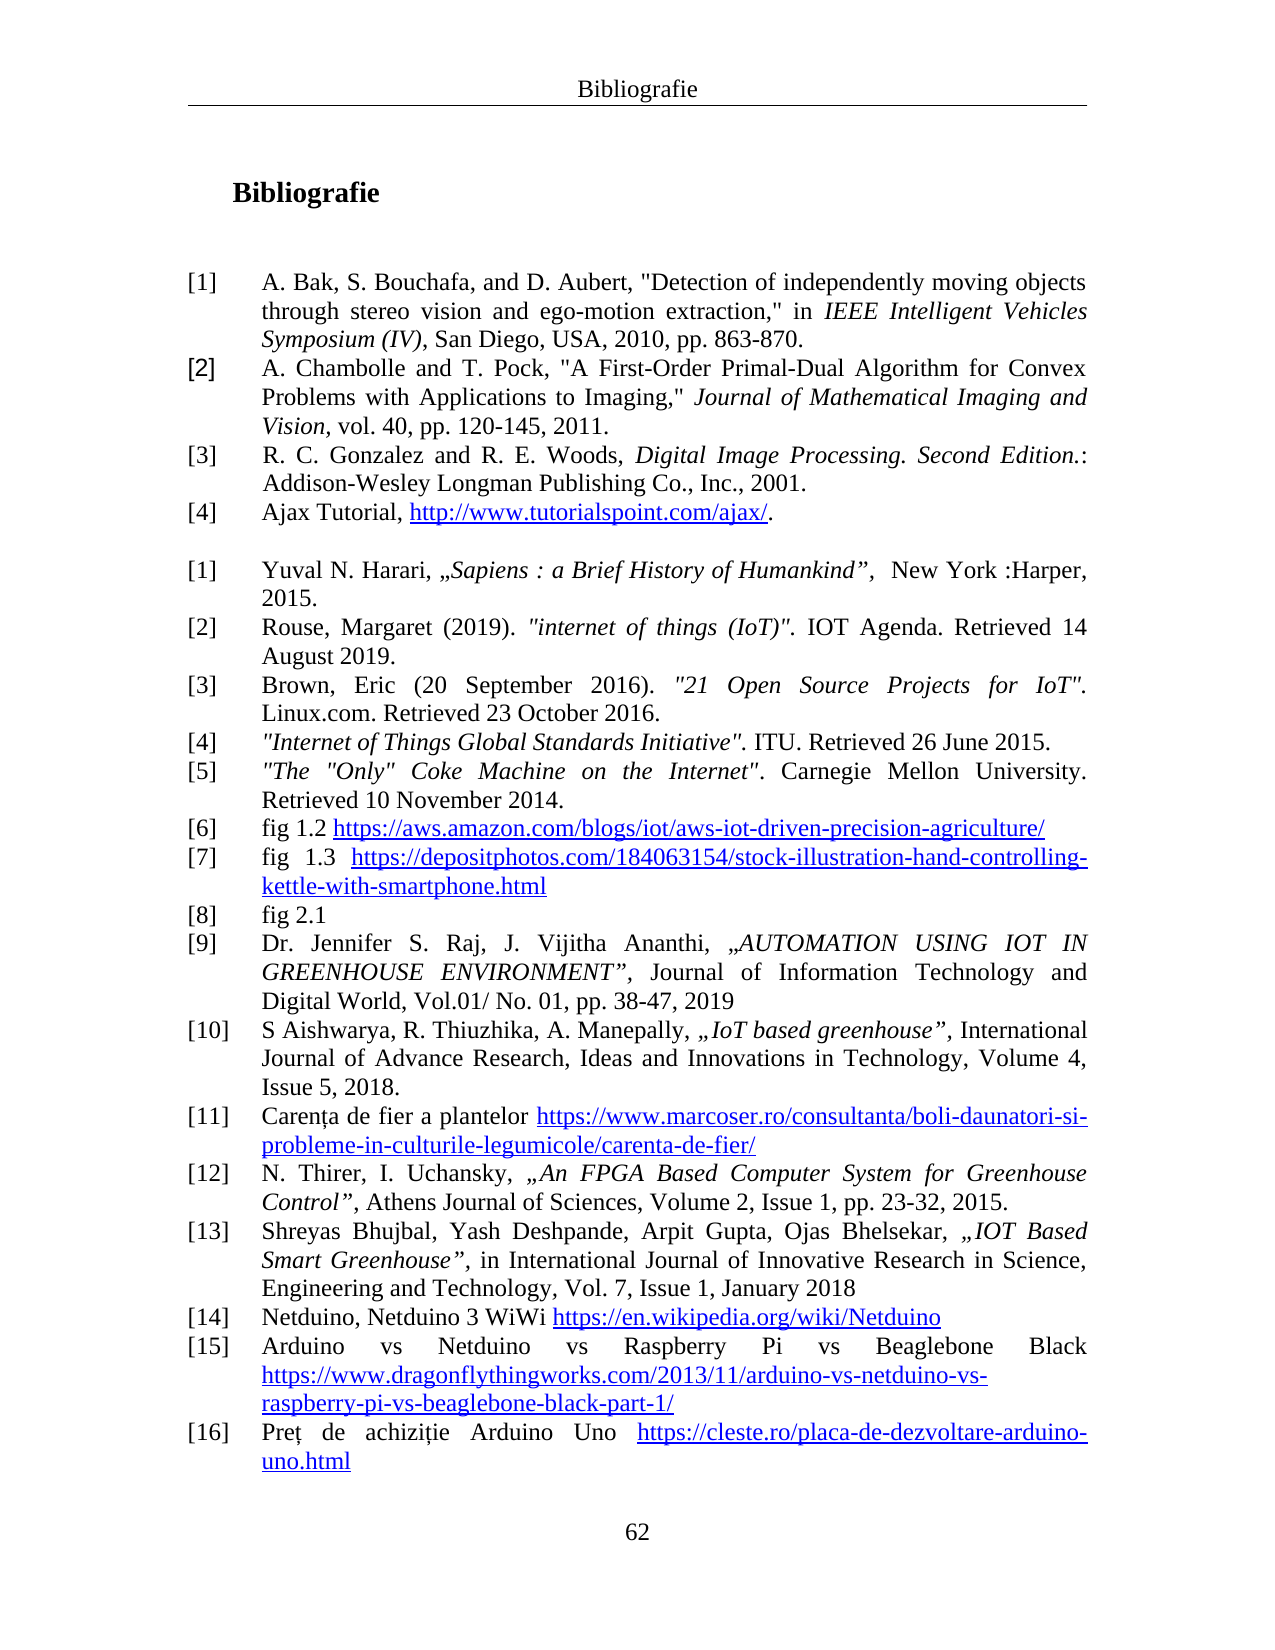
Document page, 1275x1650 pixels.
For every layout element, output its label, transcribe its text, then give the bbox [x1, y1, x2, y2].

text [12] N. Thirer, I. Uchansky, „An FPGA Based Computer System for Greenhouse Control”, Athens Journal of Sciences, Volume 2, Issue 1, pp. 23-32, 2015. [187, 1158, 1087, 1216]
text [9] Dr. Jennifer S. Raj, J. Vijitha Ananthi, „AUTOMATION USING IOT IN GREENHOUSE ENVIRONMENT”, Journal of Information Technology and Digital World, Vol.01/ No. 01, pp. 38-47, 2019 [187, 928, 1087, 1015]
text [4] Ajax Tutorial, http://www.tutorialspoint.com/ajax/. [187, 497, 1087, 526]
text [5] "The "Only" Coke Machine on the Internet". Carnegie Mellon University. Retrieved 10 November 2014. [187, 756, 1087, 813]
text [2] Rouse, Margaret (2019). "internet of things (IoT)". IOT Agenda. Retrieved 14 August 2019. [187, 612, 1087, 670]
text [1] A. Bak, S. Bouchafa, and D. Aubert, "Detection of independently moving objects through stereo vision and ego-motion extraction," in IEEE Intelligent Vehicles Symposium (IV), San Diego, USA, 2010, pp. 863-870. [187, 267, 1087, 353]
text [10] S Aishwarya, R. Thiuzhika, A. Manepally, „IoT based greenhouse”, International Journal of Advance Research, Ideas and Innovations in Technology, Volume 4, Issue 5, 2018. [187, 1015, 1087, 1101]
text [7] fig 1.3 https://depositphotos.com/184063154/stock-illustration-hand-controlling-kettle-with-smartphone.html [187, 842, 1087, 900]
text [16] Preț de achiziție Arduino Uno https://cleste.ro/placa-de-dezvoltare-arduino-uno.html [187, 1417, 1087, 1475]
text [8] fig 2.1 [187, 900, 1087, 928]
text [11] Carența de fier a plantelor https://www.marcoser.ro/consultanta/boli-daunatori-si-probleme-in-culturile-legumicole/carenta-de-fier/ [187, 1101, 1087, 1158]
text [3] Brown, Eric (20 September 2016). "21 Open Source Projects for IoT". Linux.com. Retrieved 23 October 2016. [187, 670, 1087, 727]
subtitle Bibliografie [232, 175, 1087, 208]
text [6] fig 1.2 https://aws.amazon.com/blogs/iot/aws-iot-driven-precision-agriculture/ [187, 813, 1087, 842]
text [14] Netduino, Netduino 3 WiWi https://en.wikipedia.org/wiki/Netduino [187, 1302, 1087, 1331]
text [15] Arduino vs Netduino vs Raspberry Pi vs Beaglebone Black https://www.dragonflythingworks.com/2013/11/arduino-vs-netduino-vs-raspberry-pi-vs-beaglebone-black-part-1/ [187, 1331, 1087, 1417]
text [13] Shreyas Bhujbal, Yash Deshpande, Arpit Gupta, Ojas Bhelsekar, „IOT Based Smart Greenhouse”, in International Journal of Innovative Research in Science, Engineering and Technology, Vol. 7, Issue 1, January 2018 [187, 1216, 1087, 1302]
text [2] A. Chambolle and T. Pock, "A First-Order Primal-Dual Algorithm for Convex Problems with Applications to Imaging," Journal of Mathematical Imaging and Vision, vol. 40, pp. 120-145, 2011. [187, 353, 1087, 440]
text [4] "Internet of Things Global Standards Initiative". ITU. Retrieved 26 June 2015. [187, 727, 1087, 756]
text [3] R. C. Gonzalez and R. E. Woods, Digital Image Processing. Second Edition.: Addison-Wesley Longman Publishing Co., Inc., 2001. [187, 440, 1087, 497]
text [1] Yuval N. Harari, „Sapiens : a Brief History of Humankind”, New York :Harper, 2015. [187, 555, 1087, 612]
